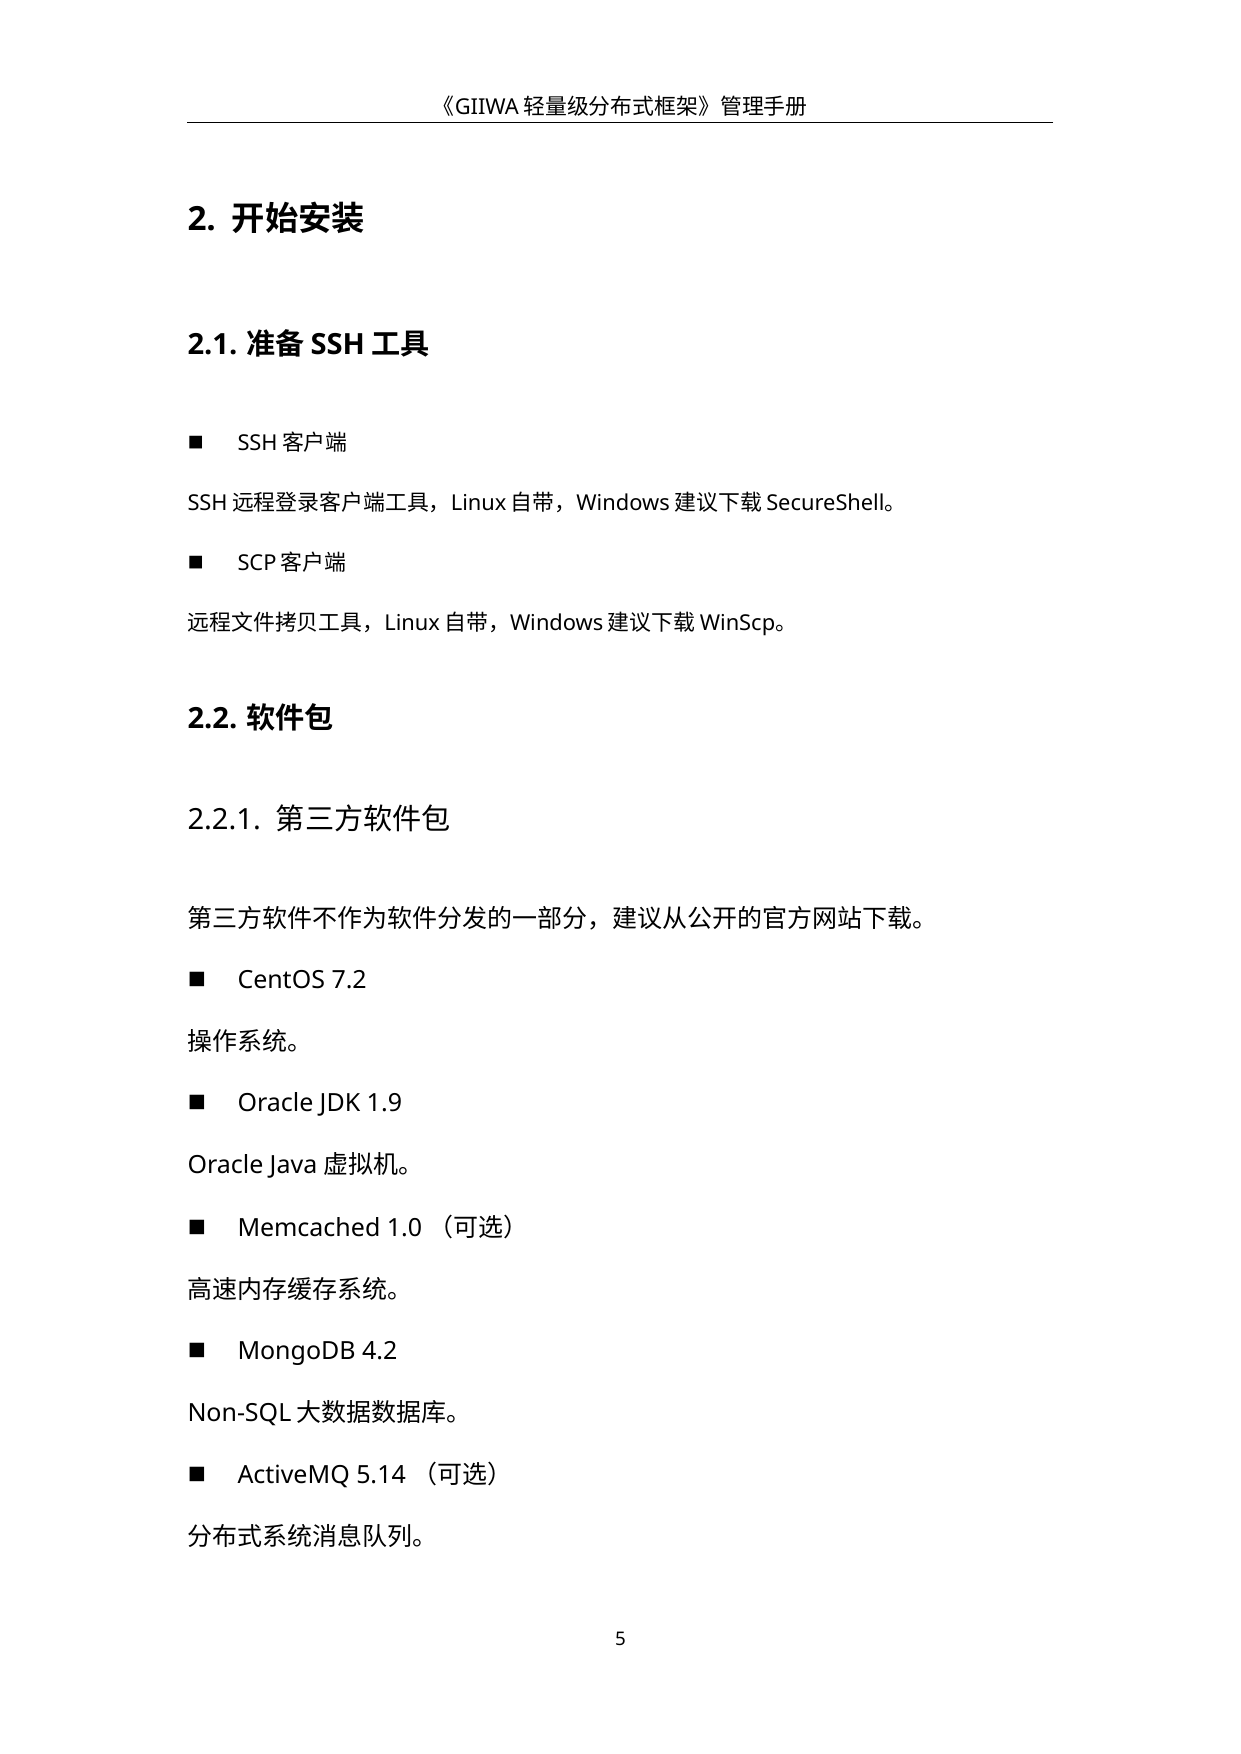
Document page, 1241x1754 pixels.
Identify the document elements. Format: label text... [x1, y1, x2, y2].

text SSH远程登录客户端工具，Linux自带，Windows建议下载SecureShell。 [187, 479, 1053, 523]
subtitle 准备SSH工具 [187, 320, 1053, 364]
text 第三方软件不作为软件分发的一部分，建议从公开的官方网站下载。 [187, 894, 1053, 938]
text 高速内存缓存系统。 [187, 1265, 1053, 1309]
subtitle 软件包 [187, 694, 1053, 738]
list SSH客户端 [187, 419, 1053, 463]
text 远程文件拷贝工具，Linux自带，Windows建议下载WinScp。 [187, 599, 1053, 643]
text Non-SQL大数据数据库。 [187, 1388, 1053, 1433]
subtitle 第三方软件包 [187, 795, 1053, 839]
list SCP客户端 [187, 539, 1053, 583]
text 分布式系统消息队列。 [187, 1513, 1053, 1557]
list CentOS 7.2 [187, 957, 1053, 1001]
list MongoDB 4.2 [187, 1327, 1053, 1372]
list Oracle JDK 1.9 [187, 1080, 1053, 1124]
text 操作系统。 [187, 1018, 1053, 1062]
text Oracle Java 虚拟机。 [187, 1141, 1053, 1185]
list Memcached 1.0 （可选） [187, 1203, 1053, 1247]
list ActiveMQ 5.14 （可选） [187, 1451, 1053, 1495]
subtitle 开始安装 [187, 172, 1053, 260]
